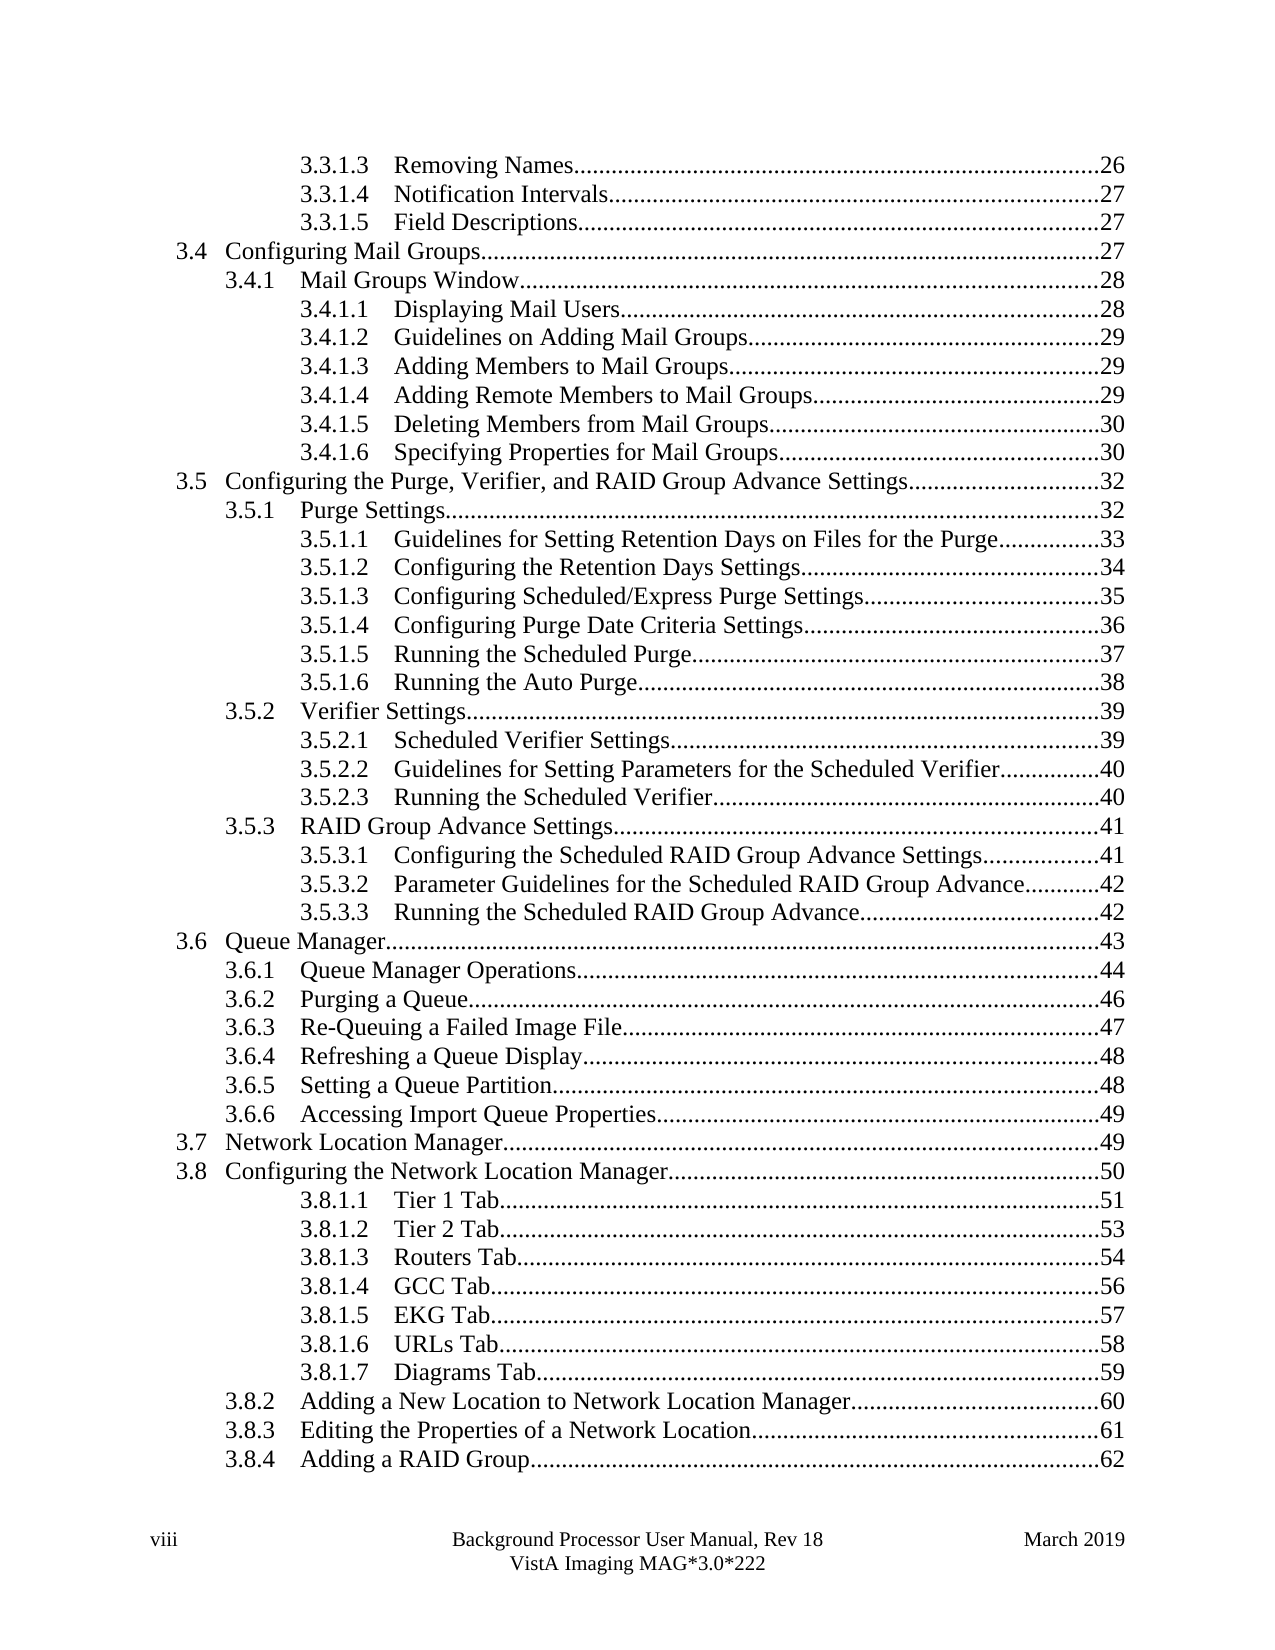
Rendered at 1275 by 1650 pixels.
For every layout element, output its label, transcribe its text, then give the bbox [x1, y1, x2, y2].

text 3.8 Configuring the Network Location Manager 50 [176, 1156, 1125, 1185]
text 3.6.3 Re-Queuing a Failed Image File 47 [225, 1012, 1125, 1041]
text 3.8.1.2 Tier 2 Tab 53 [300, 1214, 1125, 1242]
text 3.5.3.2 Parameter Guidelines for the Scheduled RAID Group Advance 42 [300, 869, 1125, 897]
text 3.4.1.1 Displaying Mail Users 28 [300, 294, 1125, 322]
text 3.4 Configuring Mail Groups 27 [176, 236, 1125, 265]
text 3.6.2 Purging a Queue 46 [225, 984, 1125, 1012]
text 3.8.4 Adding a RAID Group 62 [225, 1444, 1125, 1472]
text 3.5.3.1 Configuring the Scheduled RAID Group Advance Settings 41 [300, 840, 1125, 869]
text 3.5.1.3 Configuring Scheduled/Express Purge Settings 35 [300, 581, 1125, 610]
text 3.8.1.4 GCC Tab 56 [300, 1271, 1125, 1300]
text 3.5.3 RAID Group Advance Settings 41 [225, 811, 1125, 840]
text 3.8.3 Editing the Properties of a Network Location 61 [225, 1415, 1125, 1444]
text 3.8.1.6 URLs Tab 58 [300, 1329, 1125, 1357]
text 3.3.1.3 Removing Names 26 [300, 150, 1125, 179]
text 3.6.4 Refreshing a Queue Display 48 [225, 1041, 1125, 1070]
text 3.8.1.1 Tier 1 Tab 51 [300, 1185, 1125, 1214]
text 3.4.1.3 Adding Members to Mail Groups 29 [300, 351, 1125, 380]
text 3.3.1.5 Field Descriptions 27 [300, 207, 1125, 236]
text 3.3.1.4 Notification Intervals 27 [300, 179, 1125, 207]
text 3.4.1 Mail Groups Window 28 [225, 265, 1125, 294]
text 3.8.1.5 EKG Tab 57 [300, 1300, 1125, 1329]
text 3.8.2 Adding a New Location to Network Location Manager 60 [225, 1386, 1125, 1415]
text 3.5.2.1 Scheduled Verifier Settings 39 [300, 725, 1125, 754]
text 3.5.1.6 Running the Auto Purge 38 [300, 667, 1125, 696]
text 3.5 Configuring the Purge, Verifier, and RAID Group Advance Settings 32 [176, 466, 1125, 495]
text 3.6.6 Accessing Import Queue Properties 49 [225, 1099, 1125, 1127]
text 3.6 Queue Manager 43 [176, 926, 1125, 955]
text 3.5.1.2 Configuring the Retention Days Settings 34 [300, 552, 1125, 581]
text 3.8.1.3 Routers Tab 54 [300, 1242, 1125, 1271]
text 3.6.5 Setting a Queue Partition 48 [225, 1070, 1125, 1099]
text 3.5.1.5 Running the Scheduled Purge 37 [300, 639, 1125, 667]
text 3.4.1.2 Guidelines on Adding Mail Groups 29 [300, 322, 1125, 351]
text 3.5.2 Verifier Settings 39 [225, 696, 1125, 725]
text 3.4.1.5 Deleting Members from Mail Groups 30 [300, 409, 1125, 437]
text 3.4.1.4 Adding Remote Members to Mail Groups 29 [300, 380, 1125, 409]
text 3.7 Network Location Manager 49 [176, 1127, 1125, 1156]
text 3.5.2.2 Guidelines for Setting Parameters for the Scheduled Verifier 40 [300, 754, 1125, 782]
text 3.6.1 Queue Manager Operations 44 [225, 955, 1125, 984]
text 3.5.2.3 Running the Scheduled Verifier 40 [300, 782, 1125, 811]
text 3.8.1.7 Diagrams Tab 59 [300, 1357, 1125, 1386]
text 3.5.3.3 Running the Scheduled RAID Group Advance 42 [300, 897, 1125, 926]
text 3.5.1.1 Guidelines for Setting Retention Days on Files for the Purge 33 [300, 524, 1125, 552]
text 3.5.1.4 Configuring Purge Date Criteria Settings 36 [300, 610, 1125, 639]
text 3.4.1.6 Specifying Properties for Mail Groups 30 [300, 437, 1125, 466]
text 3.5.1 Purge Settings 32 [225, 495, 1125, 524]
